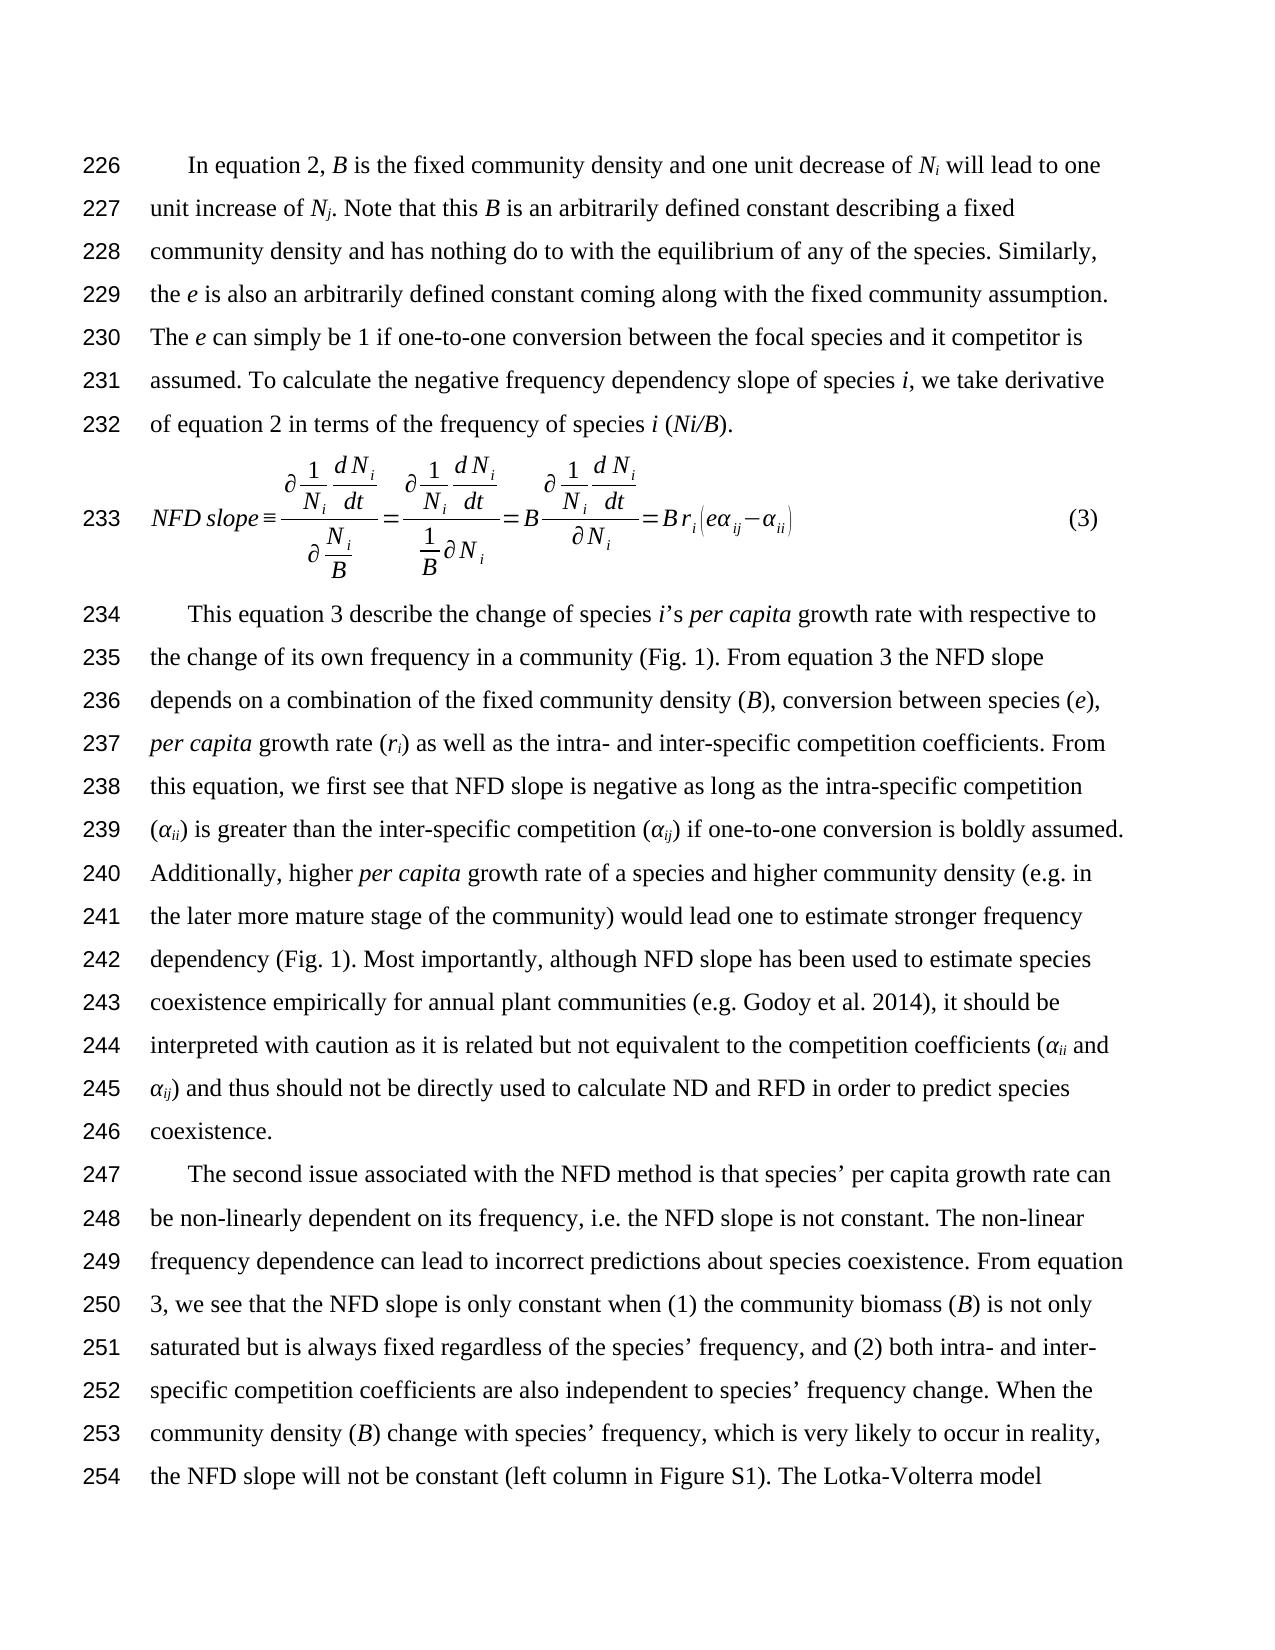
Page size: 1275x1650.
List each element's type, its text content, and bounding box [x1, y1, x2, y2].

text This equation 3 describe the change of species i’s per capita growth rate with respective to the change of its own frequency in a community (Fig. 1). From equation 3 the NFD slope depends on a combination of the fixed community density (B), conversion between species (e), per capita growth rate (ri) as well as the intra- and inter-specific competition coefficients. From this equation, we first see that NFD slope is negative as long as the intra-specific competition (αii) is greater than the inter-specific competition (αij) if one-to-one conversion is boldly assumed. Additionally, higher per capita growth rate of a species and higher community density (e.g. in the later more mature stage of the community) would lead one to estimate stronger frequency dependency (Fig. 1). Most importantly, although NFD slope has been used to estimate species coexistence empirically for annual plant communities (e.g. Godoy et al. 2014), it should be interpreted with caution as it is related but not equivalent to the competition coefficients (αii and αij) and thus should not be directly used to calculate ND and RFD in order to predict species coexistence. [150, 599, 1125, 1145]
text (3) [150, 452, 1125, 584]
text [150, 1159, 1125, 1490]
text In equation 2, B is the fixed community density and one unit decrease of Ni will lead to one unit increase of Nj. Note that this B is an arbitrarily defined constant describing a fixed community density and has nothing do to with the equilibrium of any of the species. Similarly, the e is also an arbitrarily defined constant coming along with the fixed community assumption. The e can simply be 1 if one-to-one conversion between the focal species and it competitor is assumed. To calculate the negative frequency dependency slope of species i, we take derivative of equation 2 in terms of the frequency of species i (Ni/B). [150, 150, 1125, 437]
